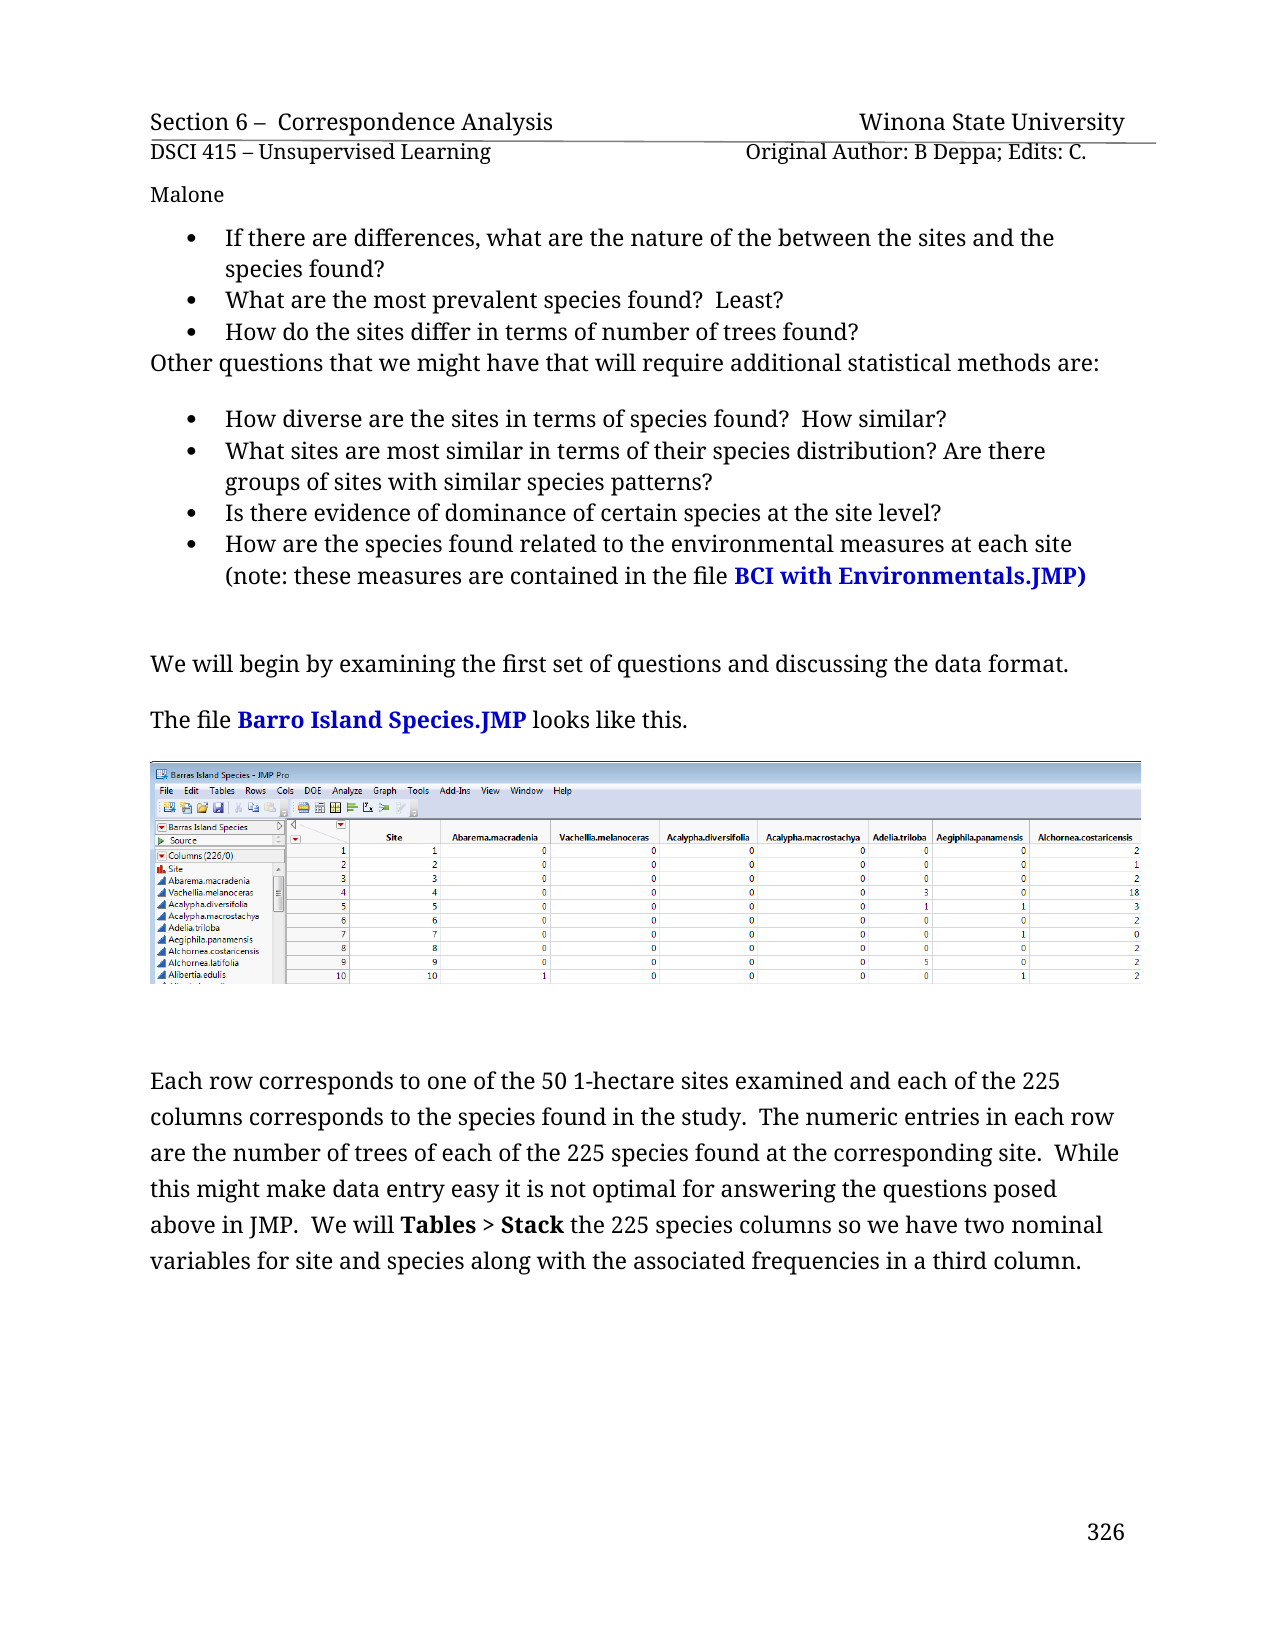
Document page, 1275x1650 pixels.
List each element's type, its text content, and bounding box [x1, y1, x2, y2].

list What sites are most similar in terms of their species distribution? Are there groups of sites with similar species patterns? [187, 435, 1125, 497]
list If there are differences, what are the nature of the between the sites and the species found? [187, 222, 1125, 284]
text Each row corresponds to one of the 50 1-hectare sites examined and each of the 225 columns corresponds to the species found in the study. The numeric entries in each row are the number of trees of each of the 225 species found at the corresponding site. While this might make data entry easy it is not optimal for answering the questions posed above in JMP. We will Tables > Stack the 225 species columns so we have two nominal variables for site and species along with the associated frequencies in a third column. [150, 1065, 1125, 1276]
list How are the species found related to the environmental measures at each site (note: these measures are contained in the file BCI with Environmentals.JMP) [187, 528, 1125, 591]
list How do the sites differ in terms of number of trees found? [187, 315, 1125, 347]
list What are the most prevalent species found? Least? [187, 284, 1125, 315]
text The file Barro Island Species.JMP looks like this. [150, 704, 1125, 736]
text Other questions that we might have that will require additional statistical methods are: [150, 347, 1125, 378]
list How diverse are the sites in terms of species found? How similar? [187, 403, 1125, 435]
list Is there evidence of dominance of certain species at the site level? [187, 497, 1125, 528]
text We will begin by examining the first set of questions and discussing the data format. [150, 648, 1125, 679]
picture [150, 761, 1142, 984]
